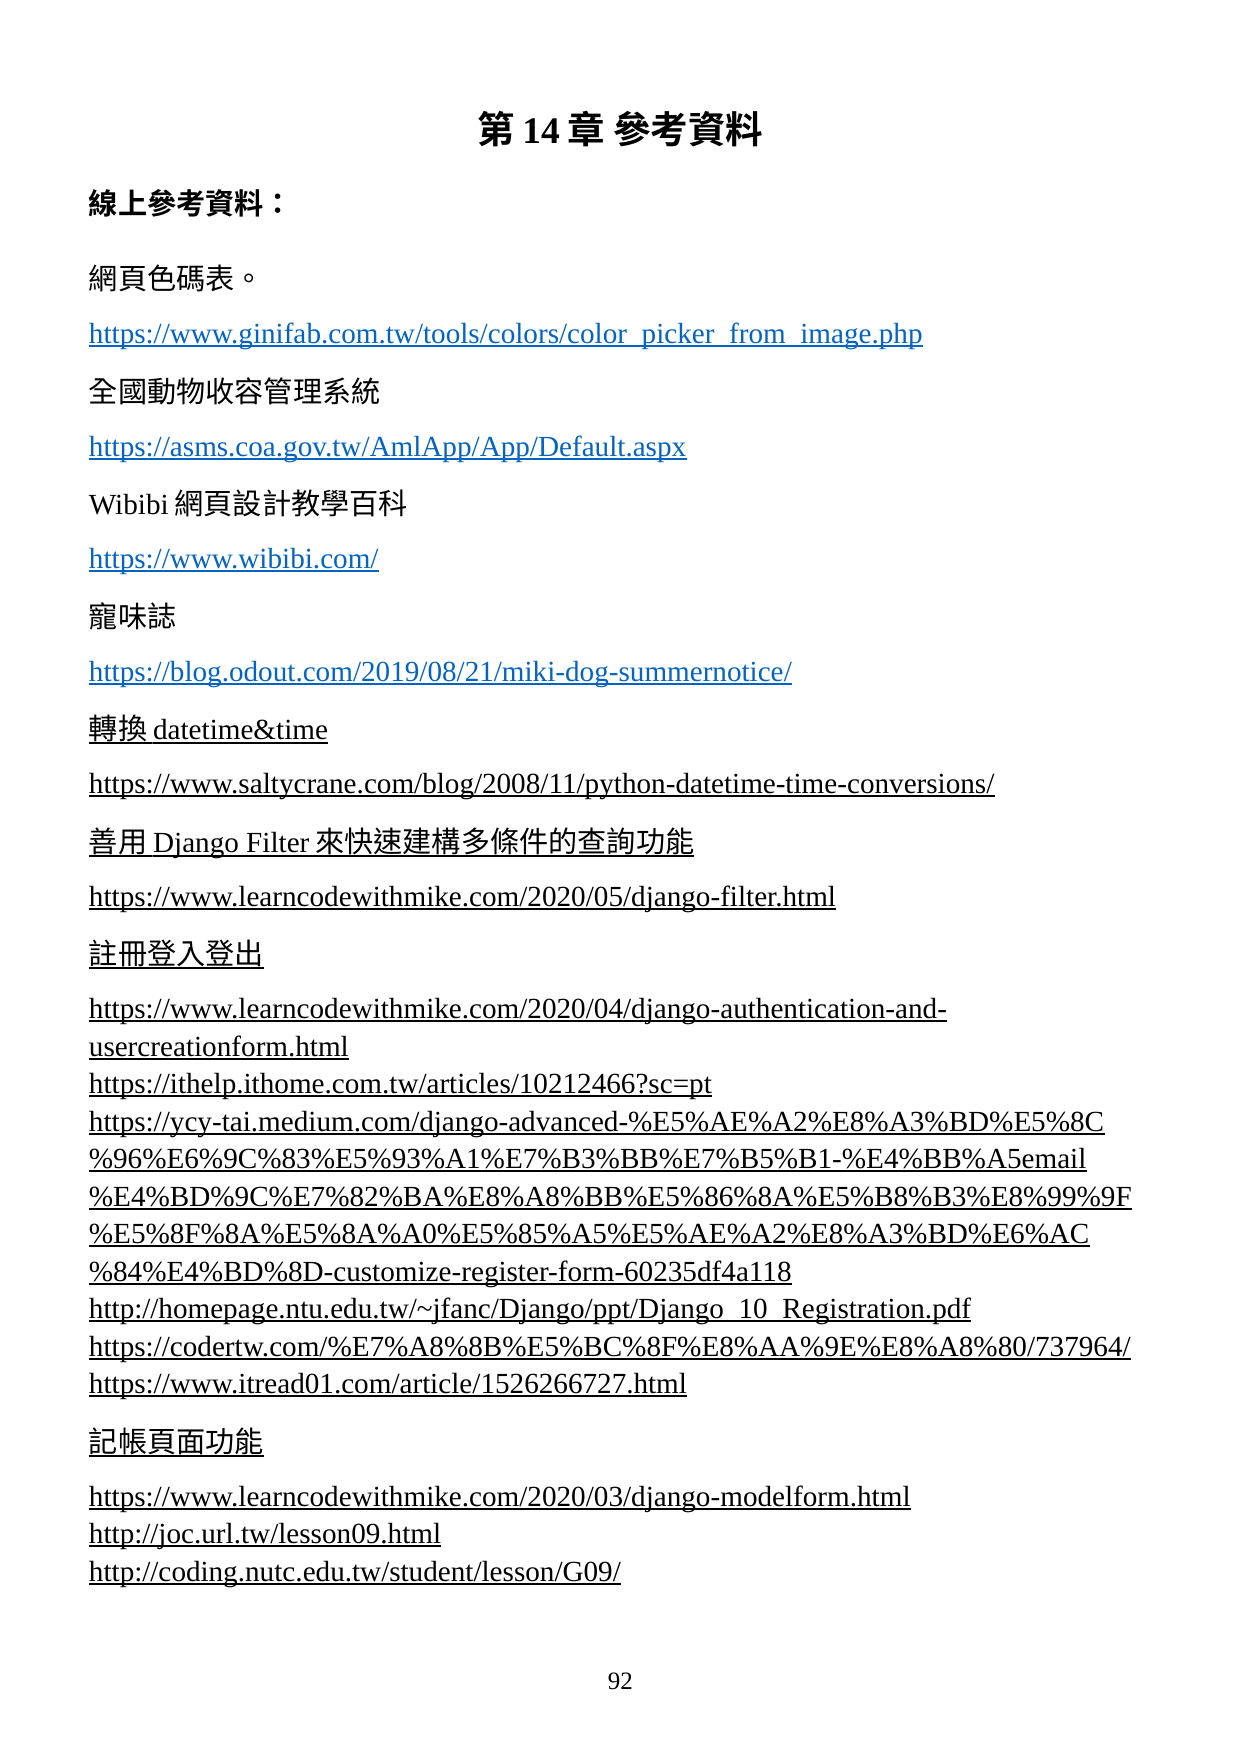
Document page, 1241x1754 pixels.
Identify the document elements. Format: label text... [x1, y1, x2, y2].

text 註冊登入登出 [89, 914, 1152, 989]
text https://www.ginifab.com.tw/tools/colors/color_picker_from_image.php [89, 314, 1152, 352]
text 寵味誌 [89, 577, 1152, 652]
text https://www.learncodewithmike.com/2020/05/django-filter.html [89, 877, 1152, 914]
text http://homepage.ntu.edu.tw/~jfanc/Django/ppt/Django_10_Registration.pdf [89, 1289, 1152, 1327]
text 善用Django Filter來快速建構多條件的查詢功能 [89, 802, 1152, 877]
text 全國動物收容管理系統 [89, 352, 1152, 427]
text https://ithelp.ithome.com.tw/articles/10212466?sc=pt [89, 1064, 1152, 1102]
text http://joc.url.tw/lesson09.html [89, 1514, 1152, 1552]
text https://www.learncodewithmike.com/2020/04/django-authentication-and-usercreationform.html [89, 989, 1152, 1064]
text 網頁色碼表。 [89, 239, 1152, 314]
text https://www.saltycrane.com/blog/2008/11/python-datetime-time-conversions/ [89, 764, 1152, 802]
text 線上參考資料： [89, 164, 1152, 239]
text https://www.learncodewithmike.com/2020/03/django-modelform.html [89, 1477, 1152, 1514]
text https://ycy-tai.medium.com/django-advanced-%E5%AE%A2%E8%A3%BD%E5%8C%96%E6%9C%83%E5%93%A1%E7%B3%BB%E7%B5%B1-%E4%BB%A5email%E4%BD%9C%E7%82%BA%E8%A8%BB%E5%86%8A%E5%B8%B3%E8%99%9F%E5%8F%8A%E5%8A%A0%E5%85%A5%E5%AE%A2%E8%A3%BD%E6%AC%84%E4%BD%8D-customize-register-form-60235df4a118 [89, 1102, 1152, 1289]
text Wibibi網頁設計教學百科 [89, 464, 1152, 539]
text 轉換datetime&time [89, 689, 1152, 764]
text https://blog.odout.com/2019/08/21/miki-dog-summernotice/ [89, 652, 1152, 689]
text 第14章 參考資料 [89, 89, 1152, 164]
text http://coding.nutc.edu.tw/student/lesson/G09/ [89, 1552, 1152, 1589]
text https://asms.coa.gov.tw/AmlApp/App/Default.aspx [89, 427, 1152, 464]
text https://codertw.com/%E7%A8%8B%E5%BC%8F%E8%AA%9E%E8%A8%80/737964/ [89, 1327, 1152, 1364]
text https://www.itread01.com/article/1526266727.html [89, 1364, 1152, 1402]
text https://www.wibibi.com/ [89, 539, 1152, 577]
text 記帳頁面功能 [89, 1402, 1152, 1477]
